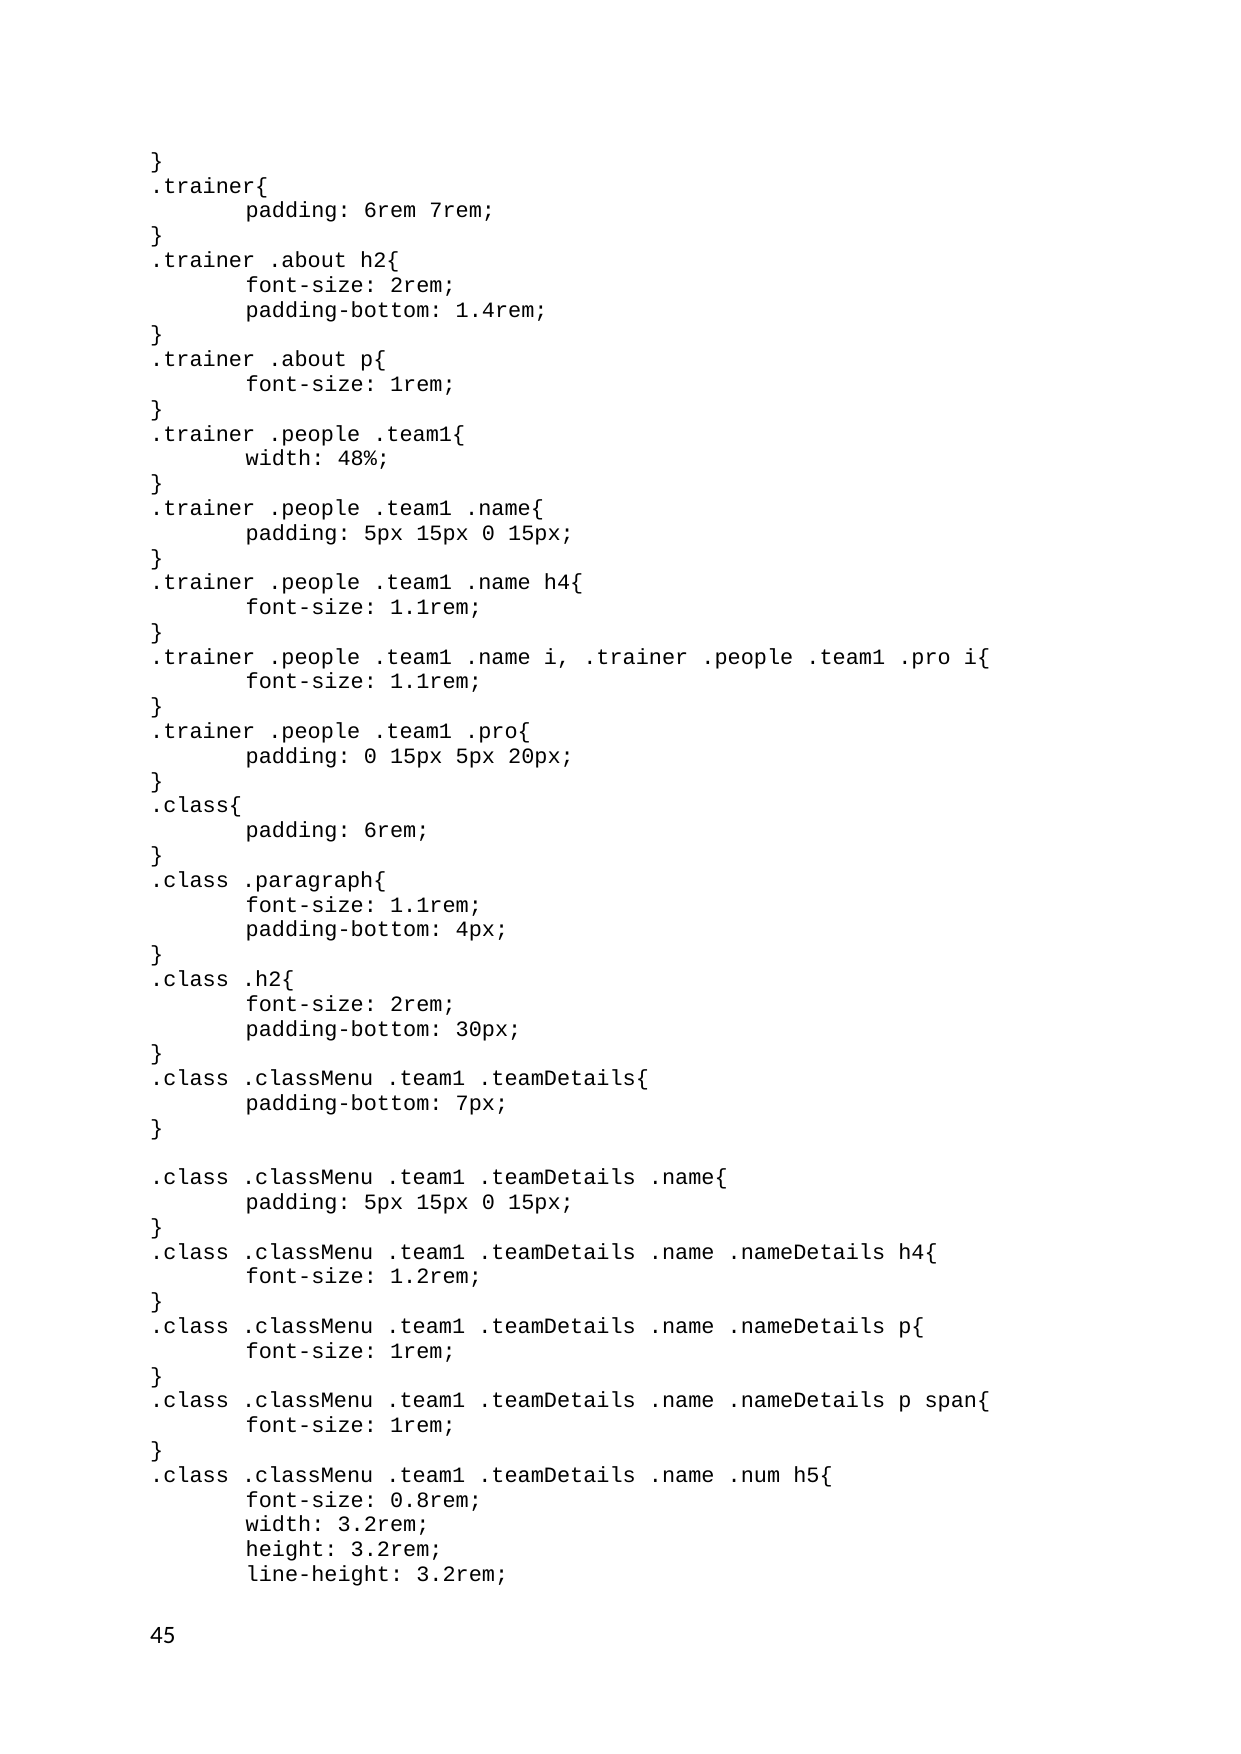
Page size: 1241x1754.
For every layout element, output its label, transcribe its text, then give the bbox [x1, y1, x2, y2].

text } [150, 1216, 1090, 1241]
text padding: 0 15px 5px 20px; [150, 745, 1090, 770]
text .trainer .people .team1 .name i, .trainer .people .team1 .pro i{ [150, 646, 1090, 671]
text padding: 5px 15px 0 15px; [150, 522, 1090, 547]
text } [150, 398, 1090, 423]
text } [150, 1117, 1090, 1142]
text .class{ [150, 794, 1090, 819]
text .trainer .about p{ [150, 348, 1090, 373]
text font-size: 0.8rem; [150, 1489, 1090, 1513]
text .trainer .people .team1 .pro{ [150, 720, 1090, 745]
text font-size: 1rem; [150, 1340, 1090, 1365]
text } [150, 943, 1090, 968]
text font-size: 1.1rem; [150, 596, 1090, 621]
text width: 48%; [150, 447, 1090, 472]
text padding: 5px 15px 0 15px; [150, 1191, 1090, 1216]
text padding: 6rem 7rem; [150, 199, 1090, 224]
text width: 3.2rem; [150, 1513, 1090, 1538]
text padding-bottom: 30px; [150, 1018, 1090, 1042]
text font-size: 1.1rem; [150, 671, 1090, 695]
text .class .h2{ [150, 968, 1090, 993]
text font-size: 1.2rem; [150, 1266, 1090, 1290]
text padding: 6rem; [150, 819, 1090, 844]
text .trainer .about h2{ [150, 249, 1090, 274]
text padding-bottom: 7px; [150, 1092, 1090, 1117]
text .trainer{ [150, 175, 1090, 199]
text } [150, 770, 1090, 794]
text font-size: 1.1rem; [150, 894, 1090, 918]
text .class .classMenu .team1 .teamDetails{ [150, 1067, 1090, 1092]
text } [150, 844, 1090, 869]
text padding-bottom: 4px; [150, 918, 1090, 943]
text } [150, 547, 1090, 571]
text .class .classMenu .team1 .teamDetails .name .nameDetails h4{ [150, 1241, 1090, 1266]
text .class .paragraph{ [150, 869, 1090, 894]
text font-size: 1rem; [150, 1414, 1090, 1439]
text } [150, 1290, 1090, 1315]
text .class .classMenu .team1 .teamDetails .name .nameDetails p span{ [150, 1389, 1090, 1414]
text .trainer .people .team1 .name{ [150, 497, 1090, 522]
text } [150, 621, 1090, 646]
text } [150, 1365, 1090, 1389]
text } [150, 472, 1090, 497]
text .trainer .people .team1{ [150, 423, 1090, 447]
text } [150, 150, 1090, 175]
text height: 3.2rem; [150, 1538, 1090, 1563]
text line-height: 3.2rem; [150, 1563, 1090, 1588]
text font-size: 2rem; [150, 274, 1090, 299]
text .trainer .people .team1 .name h4{ [150, 571, 1090, 596]
text .class .classMenu .team1 .teamDetails .name .num h5{ [150, 1464, 1090, 1489]
text } [150, 695, 1090, 720]
text } [150, 1042, 1090, 1067]
text .class .classMenu .team1 .teamDetails .name{ [150, 1166, 1090, 1191]
text } [150, 323, 1090, 348]
text padding-bottom: 1.4rem; [150, 299, 1090, 323]
text font-size: 2rem; [150, 993, 1090, 1018]
text } [150, 1439, 1090, 1464]
text font-size: 1rem; [150, 373, 1090, 398]
text .class .classMenu .team1 .teamDetails .name .nameDetails p{ [150, 1315, 1090, 1340]
text } [150, 224, 1090, 249]
